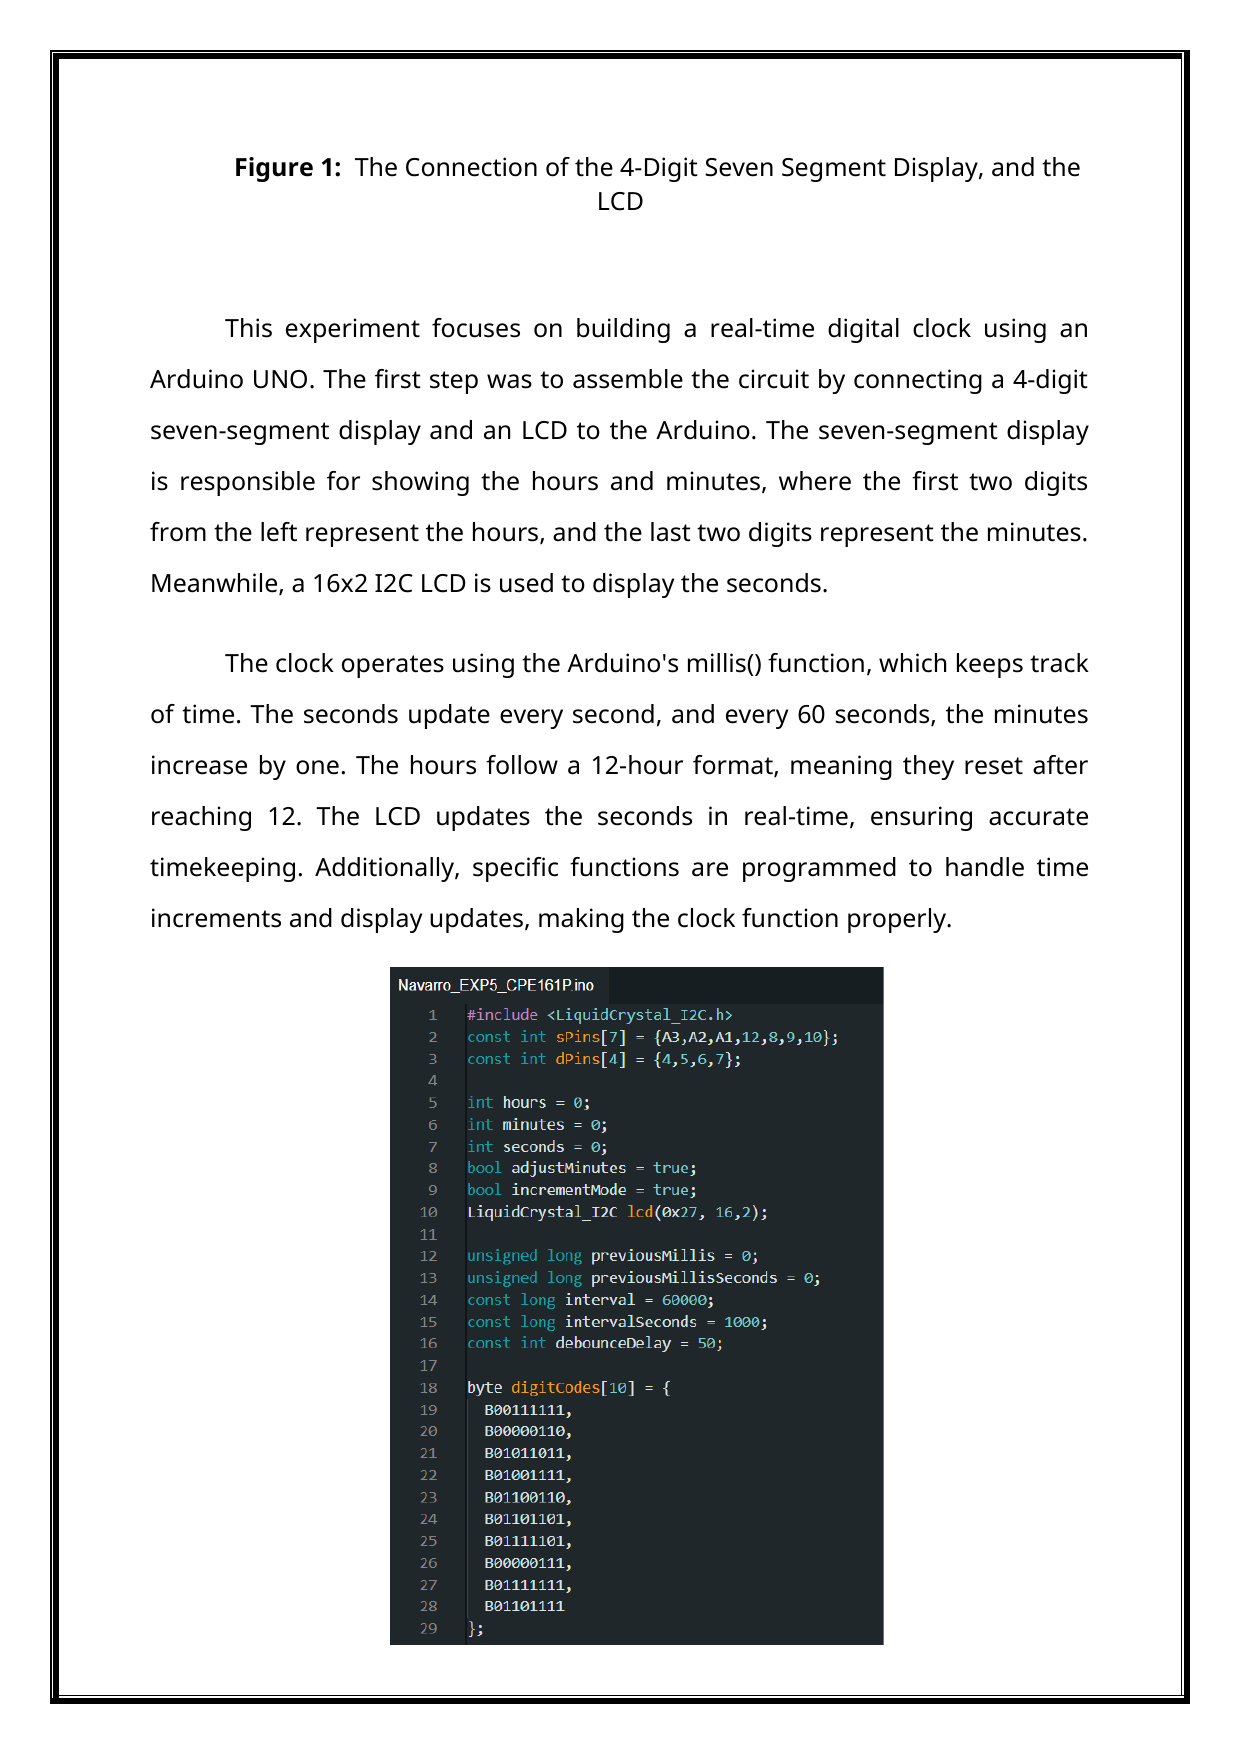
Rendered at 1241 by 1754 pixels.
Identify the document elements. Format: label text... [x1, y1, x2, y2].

text This experiment focuses on building a real-time digital clock using an Arduino UNO. The first step was to assemble the circuit by connecting a 4-digit seven-segment display and an LCD to the Arduino. The seven-segment display is responsible for showing the hours and minutes, where the first two digits from the left represent the hours, and the last two digits represent the minutes. Meanwhile, a 16x2 I2C LCD is used to display the seconds. [150, 311, 1090, 600]
text The clock operates using the Arduino's millis() function, which keeps track of time. The seconds update every second, and every 60 seconds, the minutes increase by one. The hours follow a 12-hour format, meaning they reset after reaching 12. The LCD updates the seconds in real-time, ensuring accurate timekeeping. Additionally, specific functions are programmed to handle time increments and display updates, making the clock function properly. [150, 646, 1090, 935]
text Figure 1: The Connection of the 4-Digit Seven Segment Display, and the LCD [150, 150, 1090, 218]
picture [390, 967, 884, 1645]
